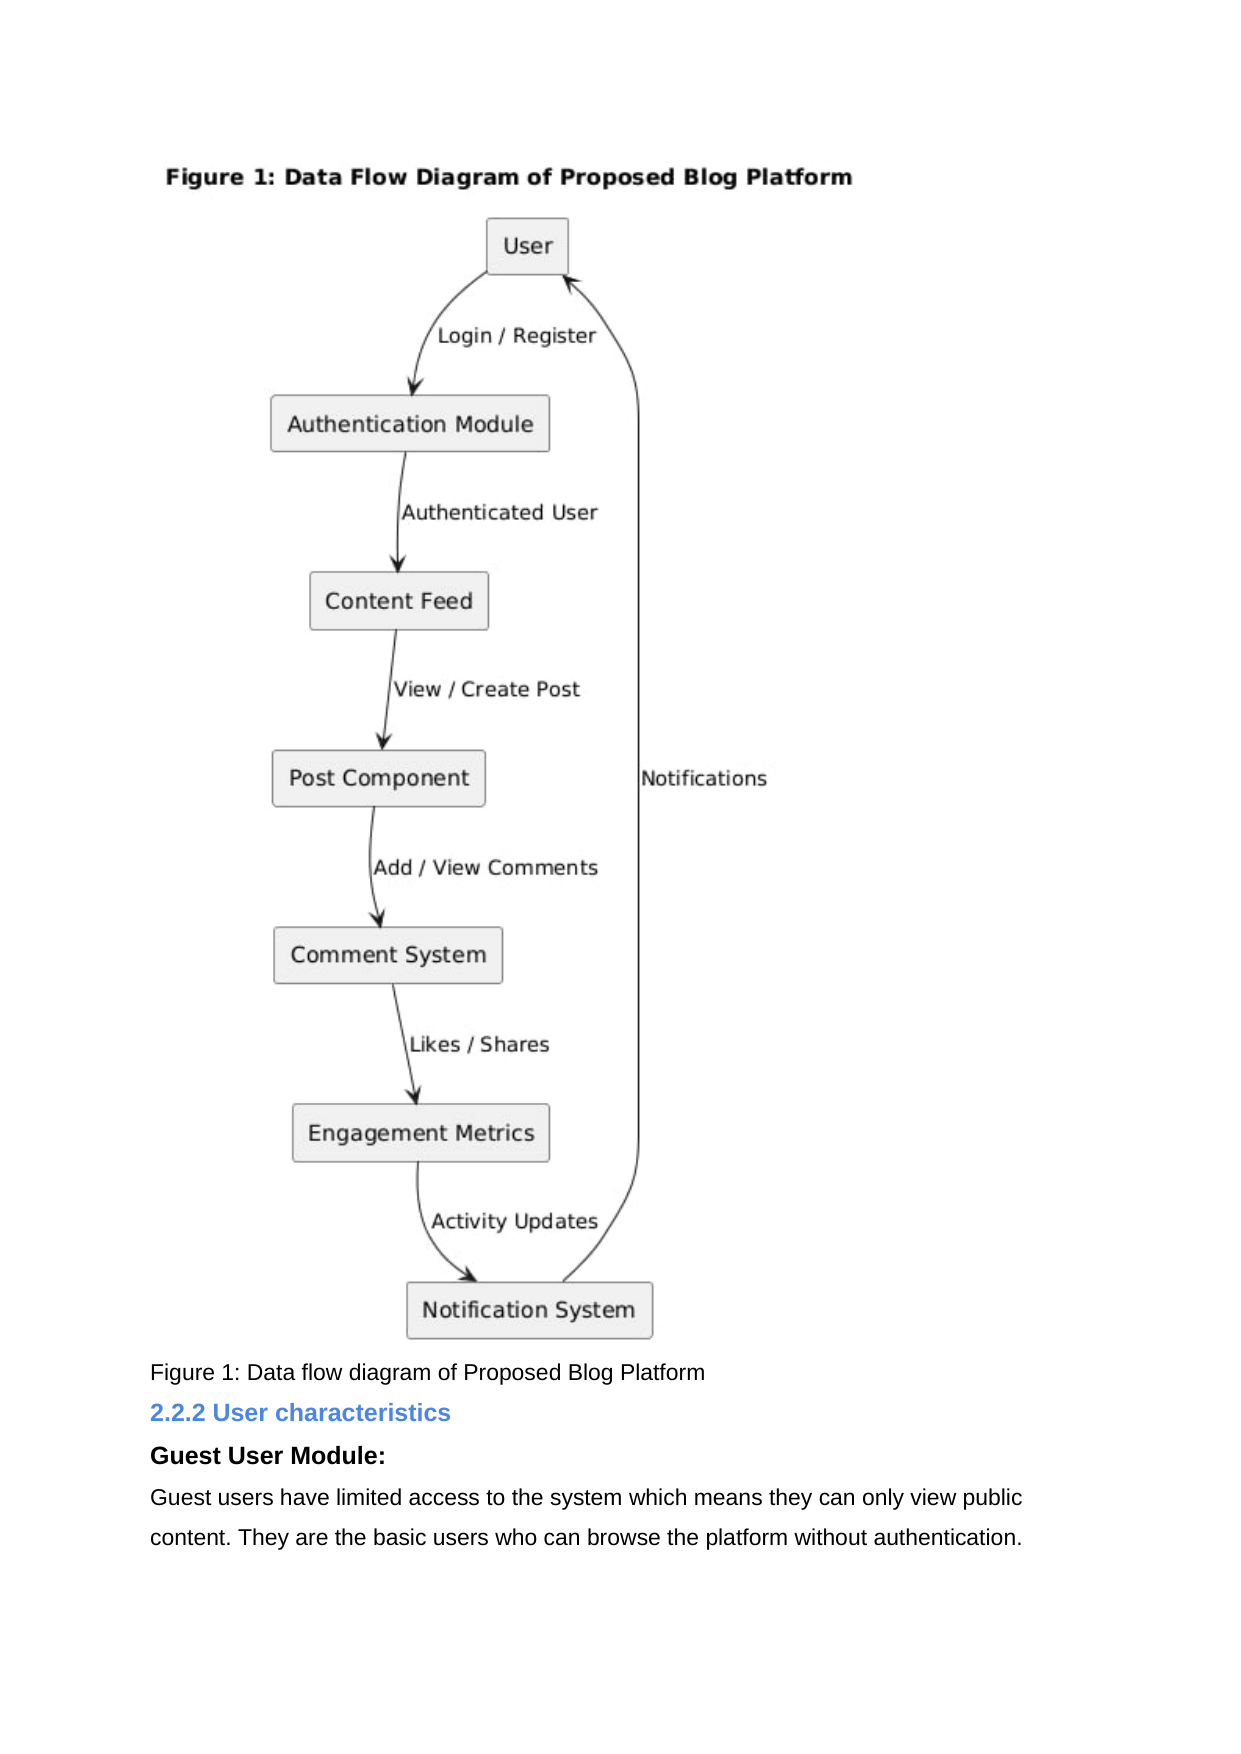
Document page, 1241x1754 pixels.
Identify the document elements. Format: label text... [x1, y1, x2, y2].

text Figure 1: Data flow diagram of Proposed Blog Platform [150, 1358, 1090, 1385]
text 2.2.2 User characteristics [150, 1398, 1090, 1427]
picture [150, 150, 879, 1346]
text Guest users have limited access to the system which means they can only view public content. They are the basic users who can browse the platform without authentication. [150, 1484, 1090, 1550]
text Guest User Module: [150, 1441, 1090, 1470]
